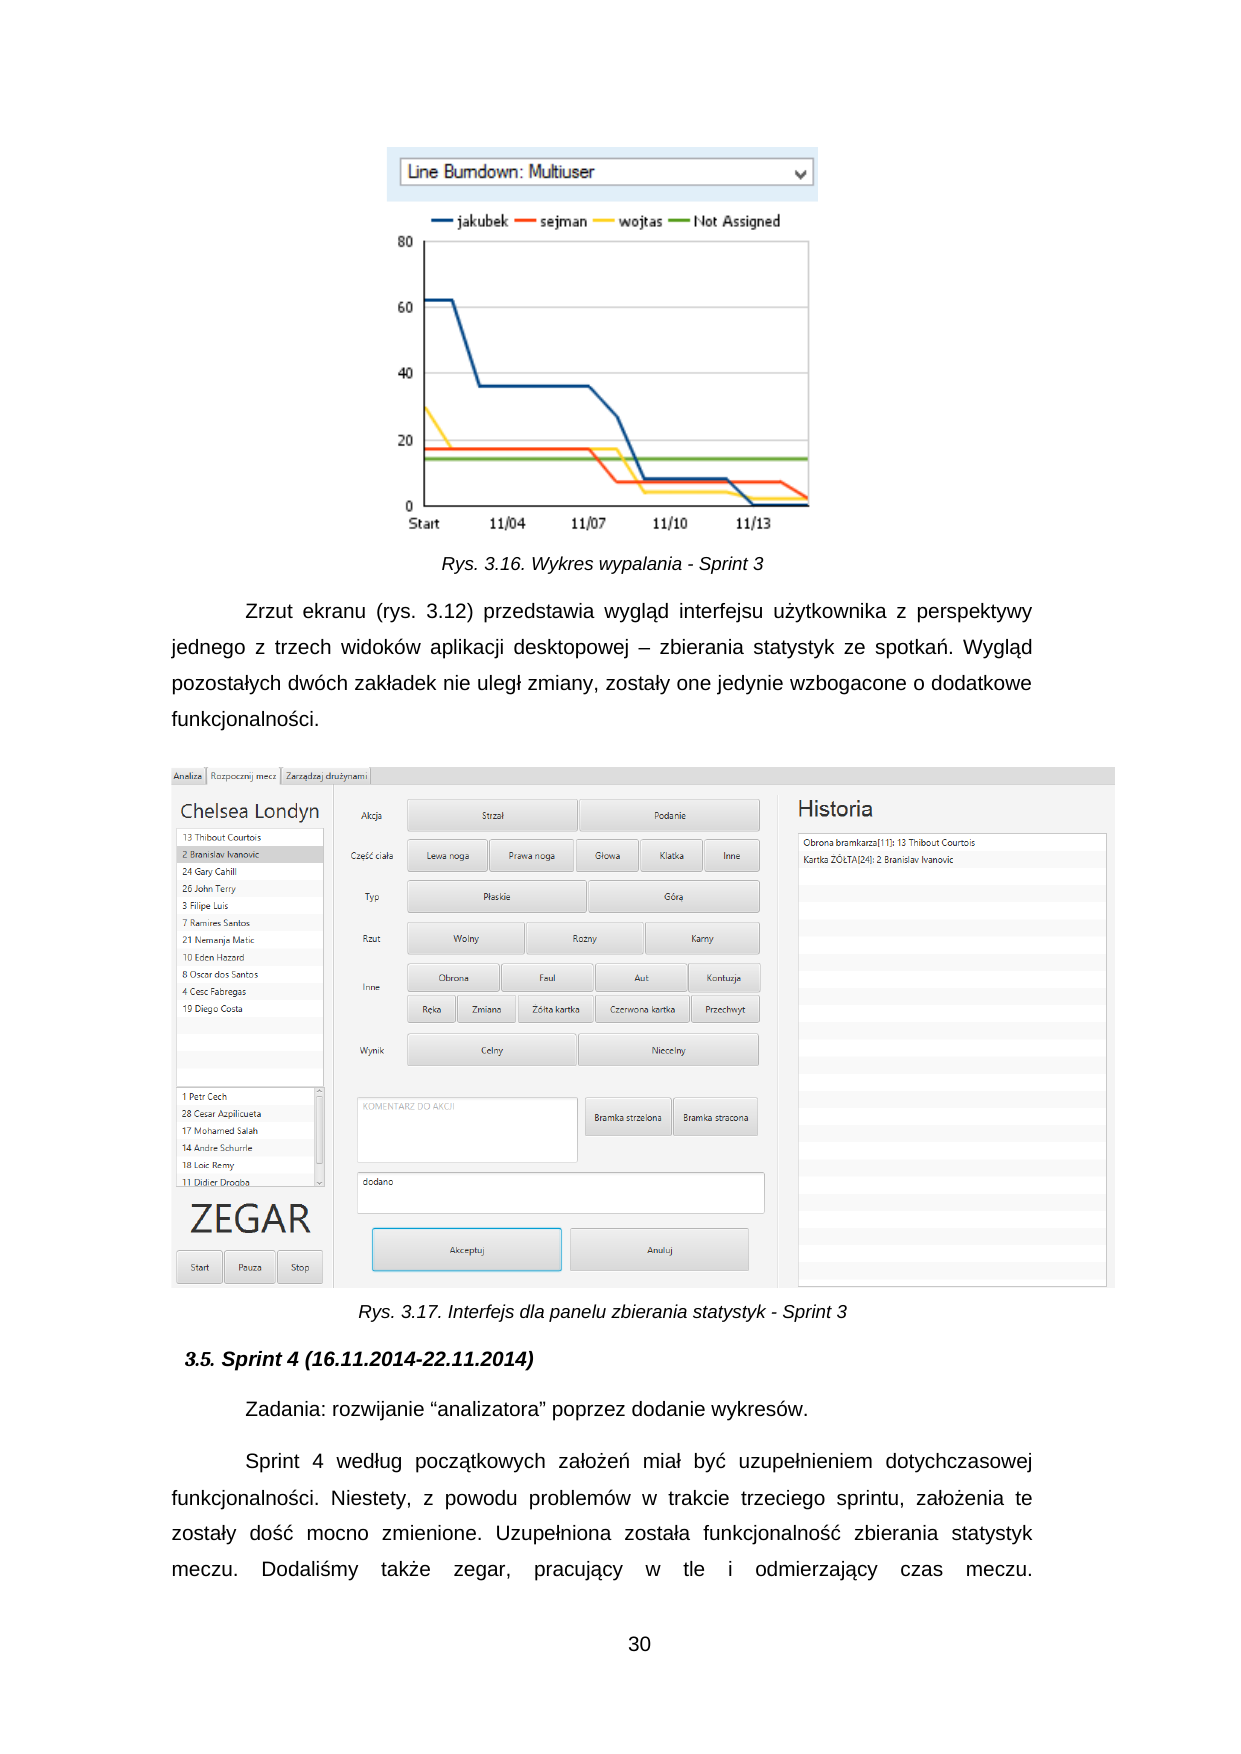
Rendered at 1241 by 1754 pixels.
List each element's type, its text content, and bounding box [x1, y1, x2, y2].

text Zrzut ekranu (rys. 3.12) przedstawia wygląd interfejsu użytkownika z perspektywy jednego z trzech widoków aplikacji desktopowej – zbierania statystyk ze spotkań. Wygląd pozostałych dwóch zakładek nie uległ zmiany, zostały one jedynie wzbogacone o dodatkowe funkcjonalności. [171, 599, 1033, 731]
text Zadania: rozwijanie “analizatora” poprzez dodanie wykresów. [171, 1397, 1033, 1421]
picture [386, 147, 818, 540]
picture [171, 767, 1115, 1288]
subtitle Sprint 4 (16.11.2014-22.11.2014) [185, 1347, 1033, 1372]
